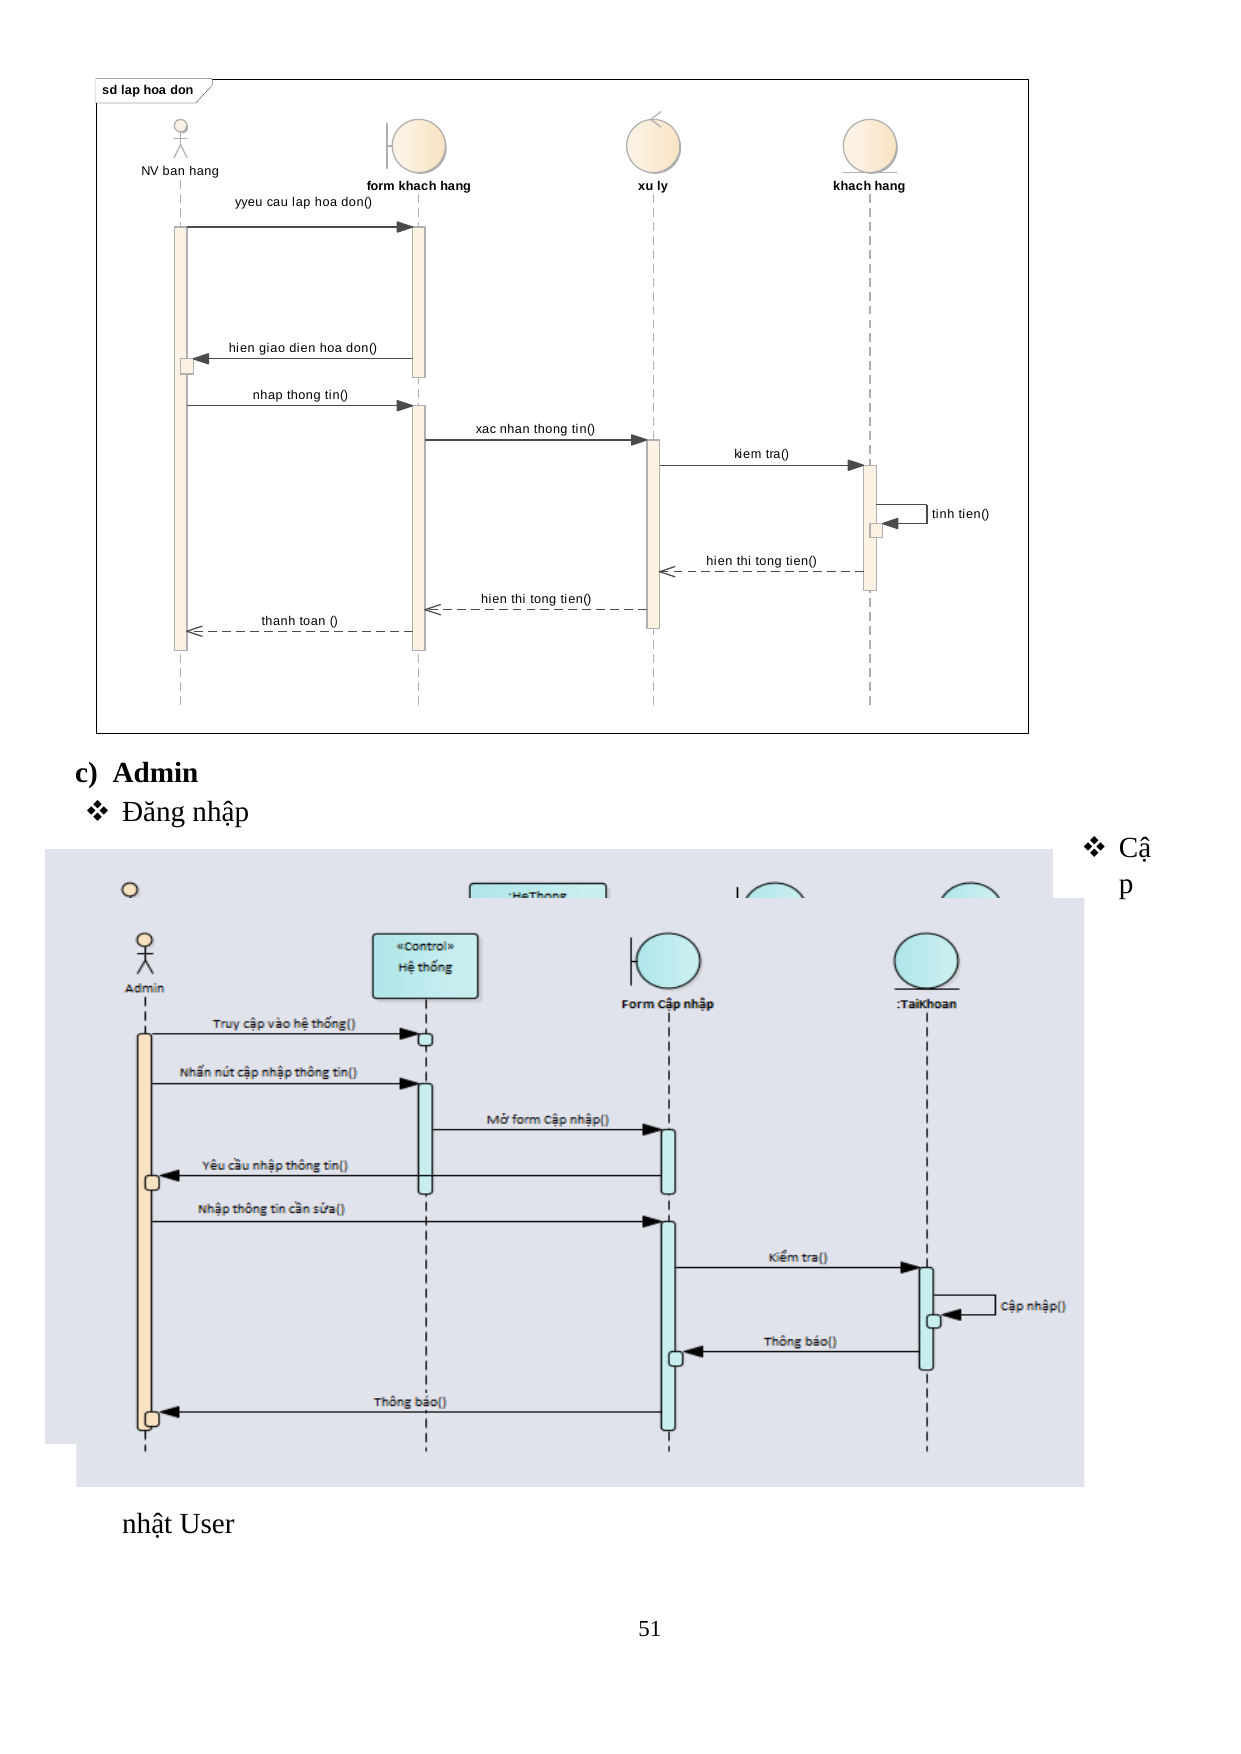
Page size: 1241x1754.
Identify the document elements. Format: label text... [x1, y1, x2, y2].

list Đăng nhập [84, 794, 1165, 827]
picture [43, 849, 1083, 1486]
list Admin [75, 755, 1165, 789]
